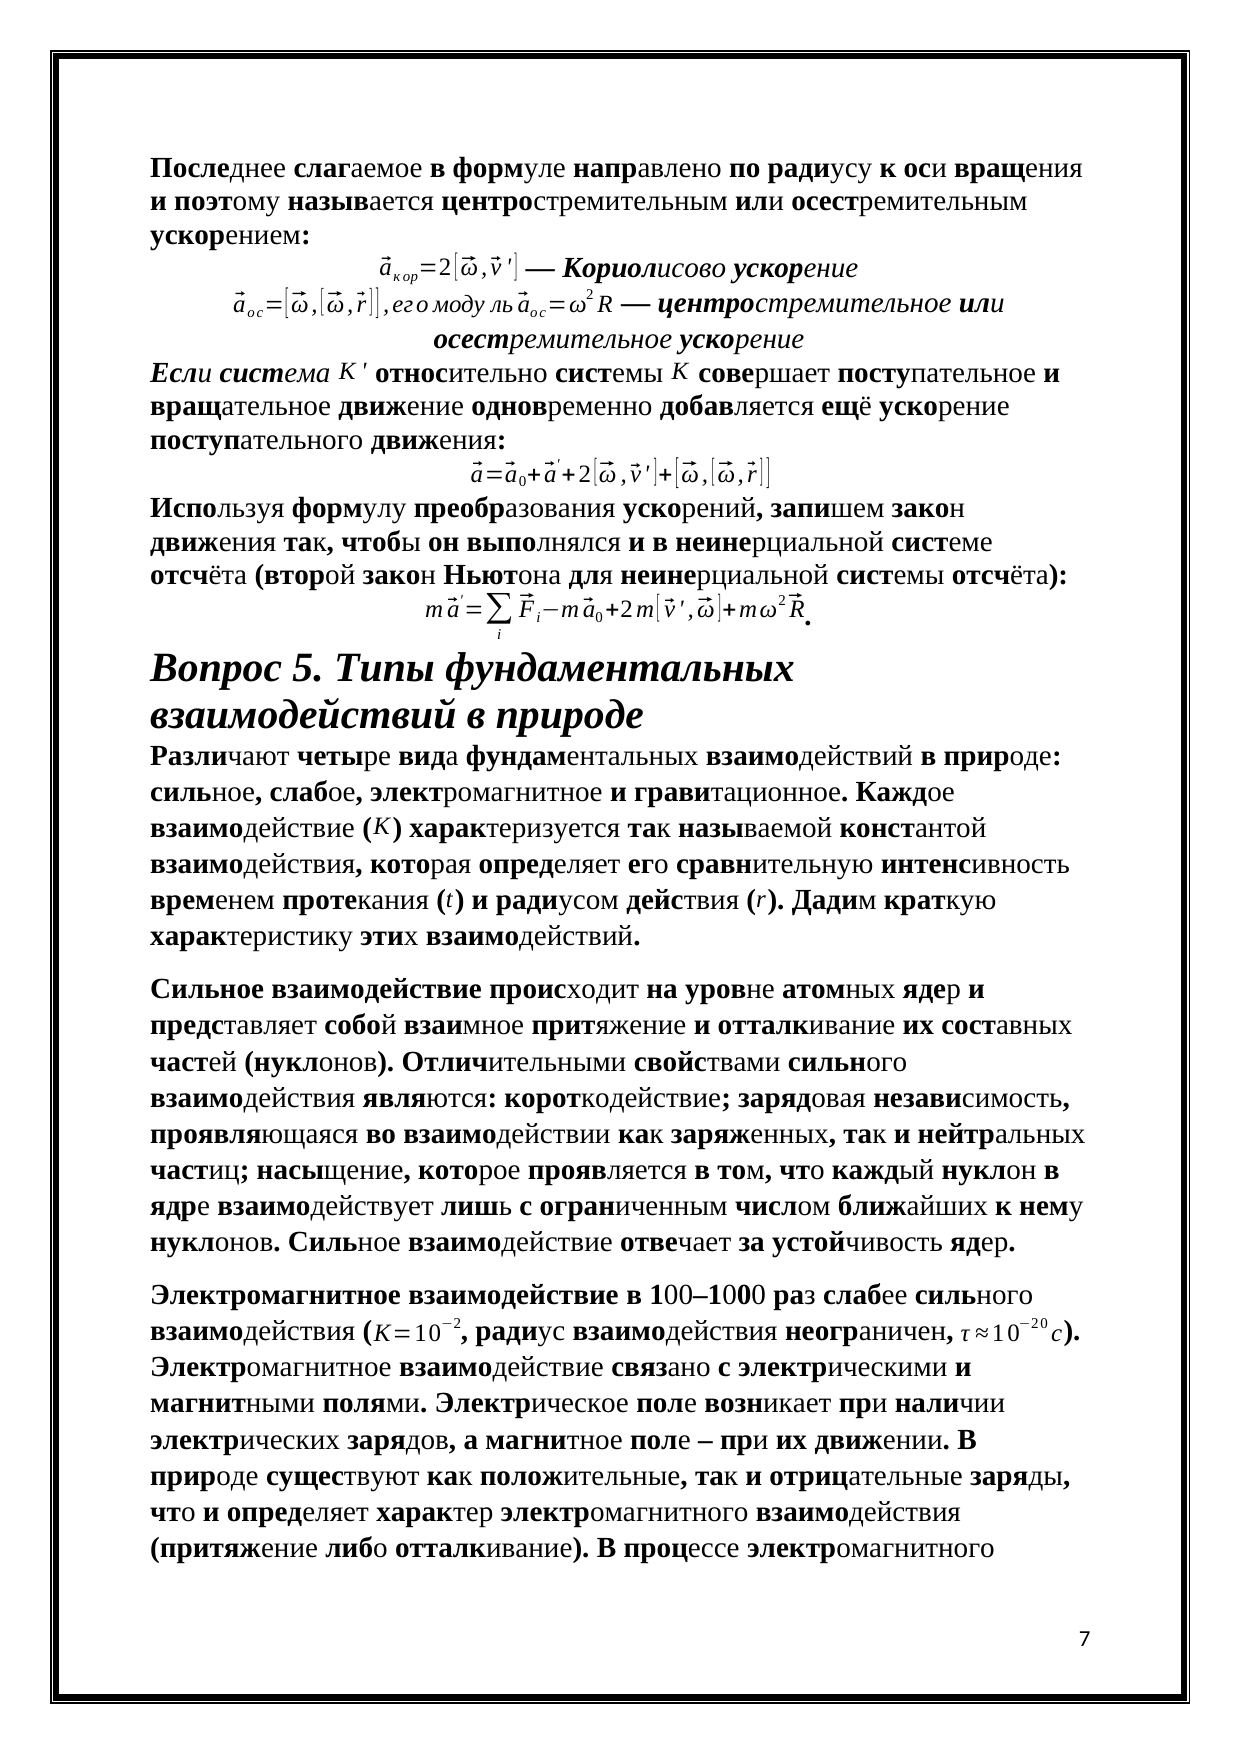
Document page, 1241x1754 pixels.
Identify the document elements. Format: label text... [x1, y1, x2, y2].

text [150, 1277, 1090, 1564]
text . [150, 591, 1090, 642]
text — Кориолисово ускорение [150, 251, 1090, 285]
text Если система относительно системы совершает поступательное и вращательное движение одновременно добавляется ещё ускорение поступательного движения: [150, 355, 1090, 455]
text Вопрос 5. Типы фундаментальных взаимодействий в природе [150, 642, 1090, 738]
text Последнее слагаемое в формуле направлено по радиусу к оси вращения и поэтому называется центростремительным или осестремительным ускорением: [150, 150, 1090, 251]
text Сильное взаимодействие происходит на уровне атомных ядер и представляет собой взаимное притяжение и отталкивание их составных частей (нуклонов). Отличительными свойствами сильного взаимодействия являются: короткодействие; зарядовая независимость, проявляющаяся во взаимодействии как заряженных, так и нейтральных частиц; насыщение, которое проявляется в том, что каждый нуклон в ядре взаимодействует лишь с ограниченным числом ближайших к нему нуклонов. Сильное взаимодействие отвечает за устойчивость ядер. [150, 971, 1090, 1258]
text Используя формулу преобразования ускорений, запишем закон движения так, чтобы он выполнялся и в неинерциальной системе отсчёта (второй закон Ньютона для неинерциальной системы отсчёта): [150, 490, 1090, 591]
text — центростремительное или осестремительное ускорение [150, 285, 1090, 355]
text Различают четыре вида фундаментальных взаимодействий в природе: сильное, слабое, электромагнитное и гравитационное. Каждое взаимодействие () характеризуется так называемой константой взаимодействия, которая определяет его сравнительную интенсивность временем протекания () и радиусом действия (). Дадим краткую характеристику этих взаимодействий. [150, 738, 1090, 952]
